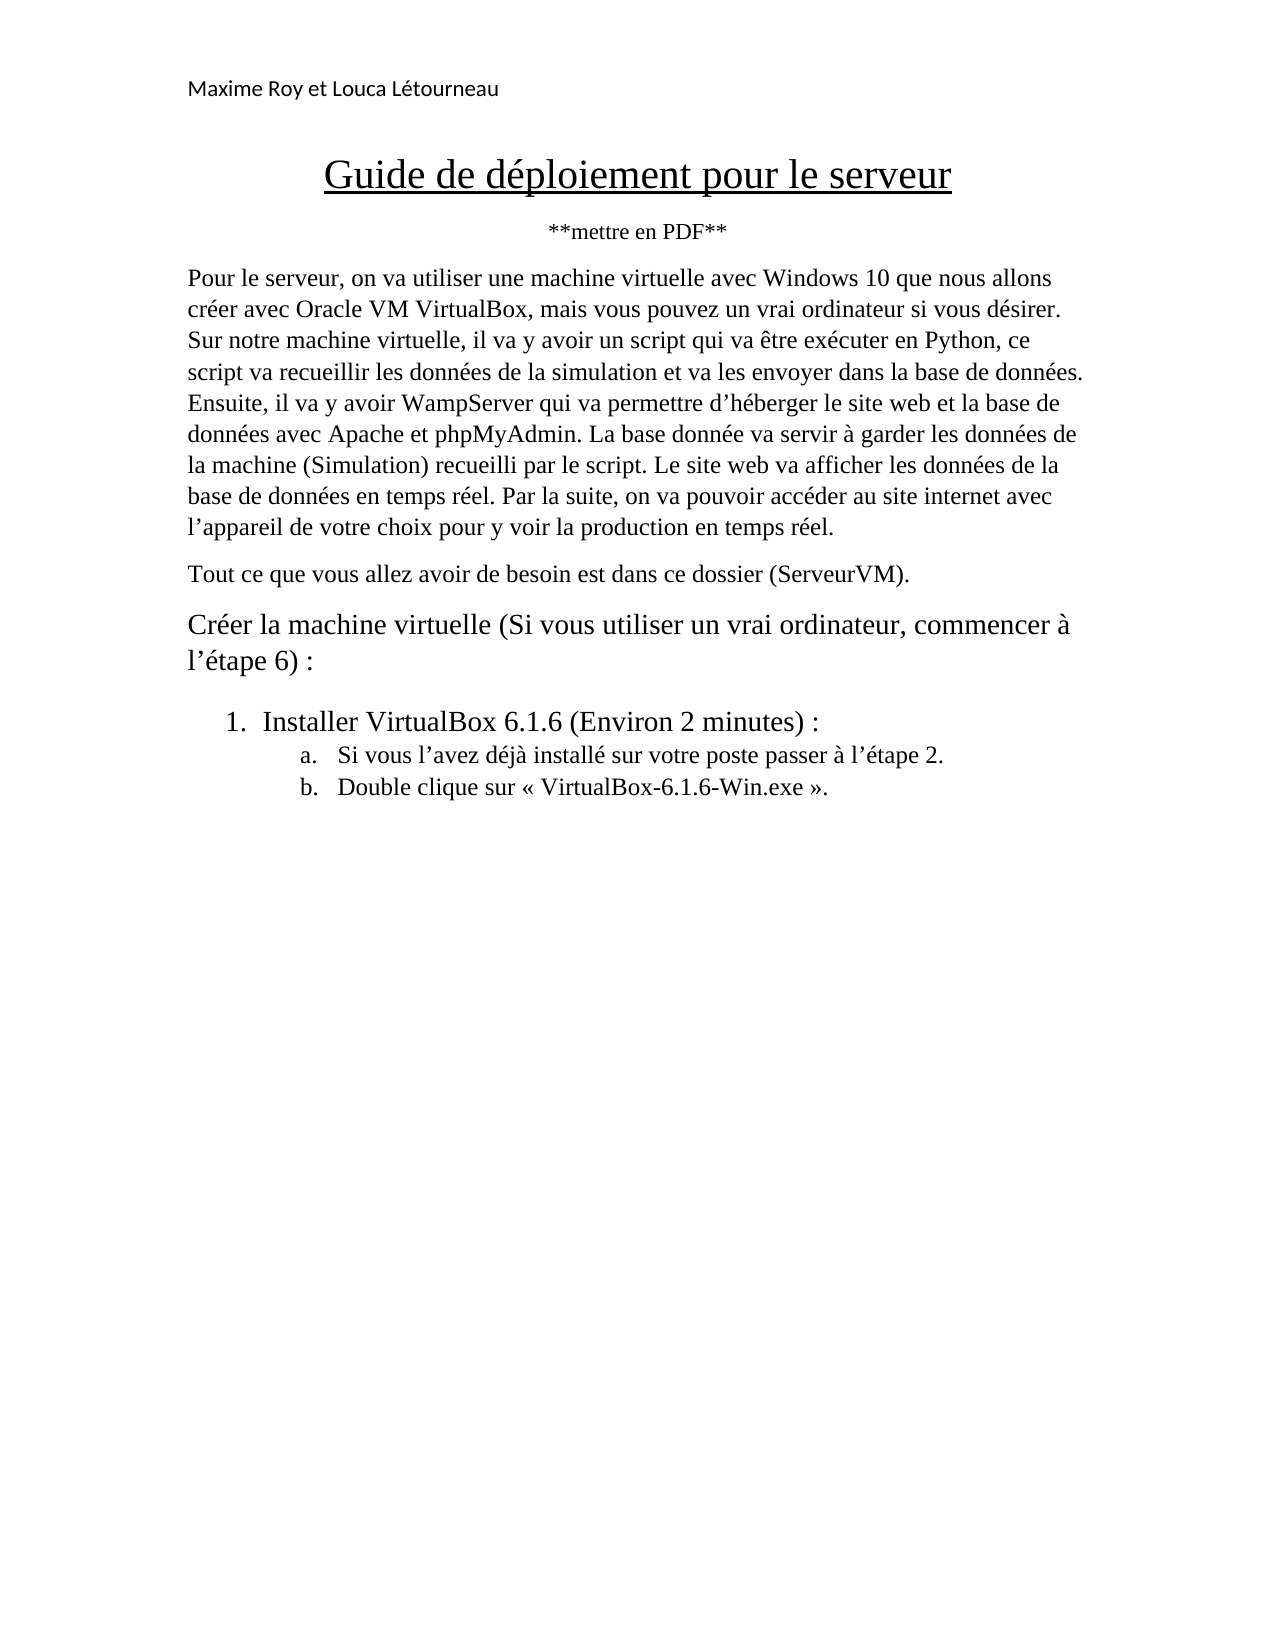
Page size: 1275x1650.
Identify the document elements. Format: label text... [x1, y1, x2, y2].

text Pour le serveur, on va utiliser une machine virtuelle avec Windows 10 que nous allons créer avec Oracle VM VirtualBox, mais vous pouvez un vrai ordinateur si vous désirer. Sur notre machine virtuelle, il va y avoir un script qui va être exécuter en Python, ce script va recueillir les données de la simulation et va les envoyer dans la base de données. Ensuite, il va y avoir WampServer qui va permettre d’héberger le site web et la base de données avec Apache et phpMyAdmin. La base donnée va servir à garder les données de la machine (Simulation) recueilli par le script. Le site web va afficher les données de la base de données en temps réel. Par la suite, on va pouvoir accéder au site internet avec l’appareil de votre choix pour y voir la production en temps réel. [187, 263, 1087, 541]
subtitle Installer VirtualBox 6.1.6 (Environ 2 minutes) : [225, 704, 1087, 738]
text **mettre en PDF** [187, 218, 1087, 245]
text Guide de déploiement pour le serveur [187, 150, 1087, 198]
list Si vous l’avez déjà installé sur votre poste passer à l’étape 2. [300, 741, 1087, 769]
text Créer la machine virtuelle (Si vous utiliser un vrai ordinateur, commencer à l’étape 6) : [187, 607, 1087, 677]
text Tout ce que vous allez avoir de besoin est dans ce dossier (ServeurVM). [187, 559, 1087, 588]
list Double clique sur « VirtualBox-6.1.6-Win.exe ». [300, 772, 1087, 800]
